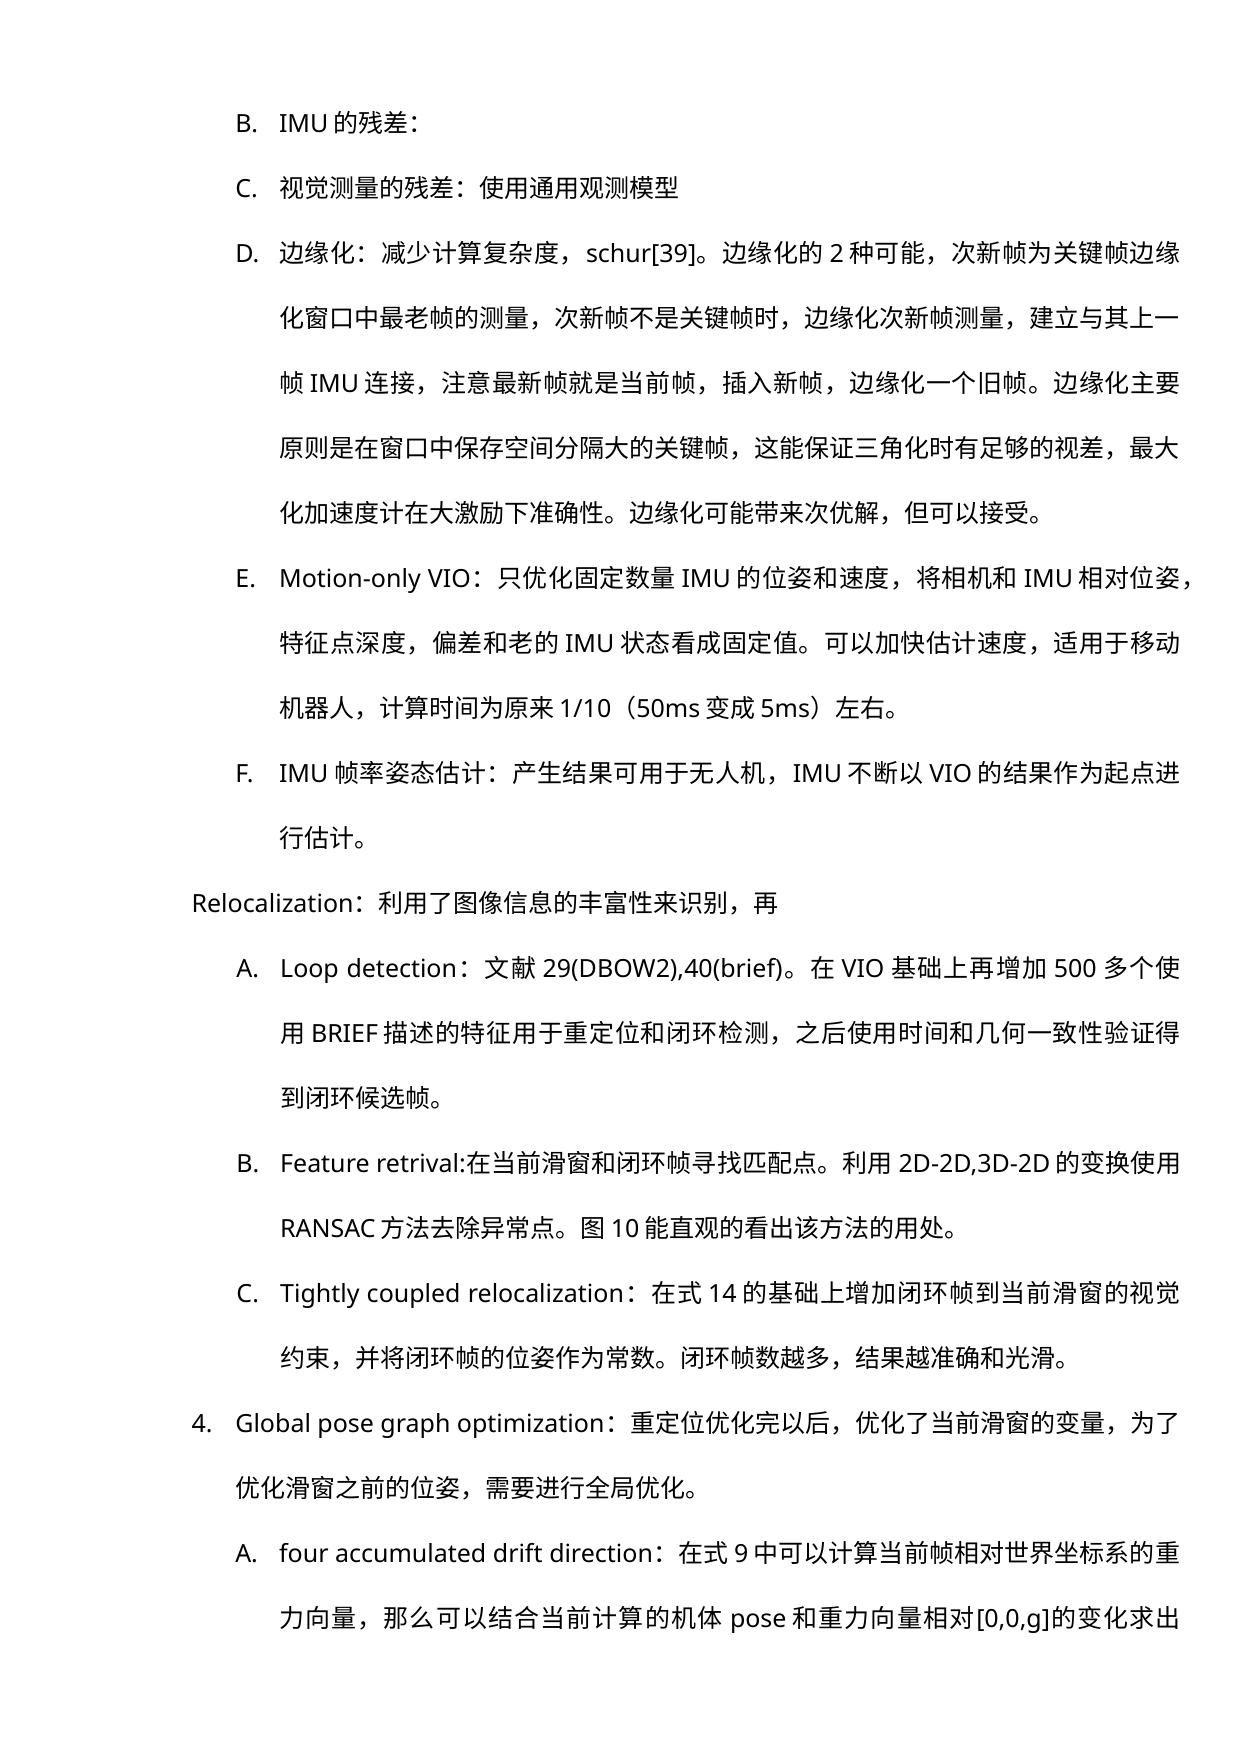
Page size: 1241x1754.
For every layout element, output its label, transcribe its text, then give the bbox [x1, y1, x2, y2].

text Relocalization：利用了图像信息的丰富性来识别，再 [191, 869, 1181, 934]
list IMU的残差： [235, 89, 1181, 154]
list Tightly coupled relocalization：在式14的基础上增加闭环帧到当前滑窗的视觉约束，并将闭环帧的位姿作为常数。闭环帧数越多，结果越准确和光滑。 [236, 1259, 1181, 1389]
list 视觉测量的残差：使用通用观测模型 [235, 154, 1181, 219]
list 边缘化：减少计算复杂度，schur[39]。边缘化的2种可能，次新帧为关键帧边缘化窗口中最老帧的测量，次新帧不是关键帧时，边缘化次新帧测量，建立与其上一帧IMU连接，注意最新帧就是当前帧，插入新帧，边缘化一个旧帧。边缘化主要原则是在窗口中保存空间分隔大的关键帧，这能保证三角化时有足够的视差，最大化加速度计在大激励下准确性。边缘化可能带来次优解，但可以接受。 [235, 219, 1181, 544]
list Loop detection：文献29(DBOW2),40(brief)。在VIO基础上再增加500多个使用BRIEF描述的特征用于重定位和闭环检测，之后使用时间和几何一致性验证得到闭环候选帧。 [236, 934, 1181, 1129]
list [235, 1519, 1181, 1649]
list Motion-only VIO：只优化固定数量IMU的位姿和速度，将相机和IMU相对位姿，特征点深度，偏差和老的IMU状态看成固定值。可以加快估计速度，适用于移动机器人，计算时间为原来1/10（50ms变成5ms）左右。 [235, 544, 1181, 739]
list IMU帧率姿态估计：产生结果可用于无人机，IMU不断以VIO的结果作为起点进行估计。 [235, 739, 1181, 869]
list Feature retrival:在当前滑窗和闭环帧寻找匹配点。利用2D-2D,3D-2D的变换使用RANSAC方法去除异常点。图10能直观的看出该方法的用处。 [236, 1129, 1181, 1259]
list Global pose graph optimization：重定位优化完以后，优化了当前滑窗的变量，为了优化滑窗之前的位姿，需要进行全局优化。 [191, 1389, 1181, 1519]
